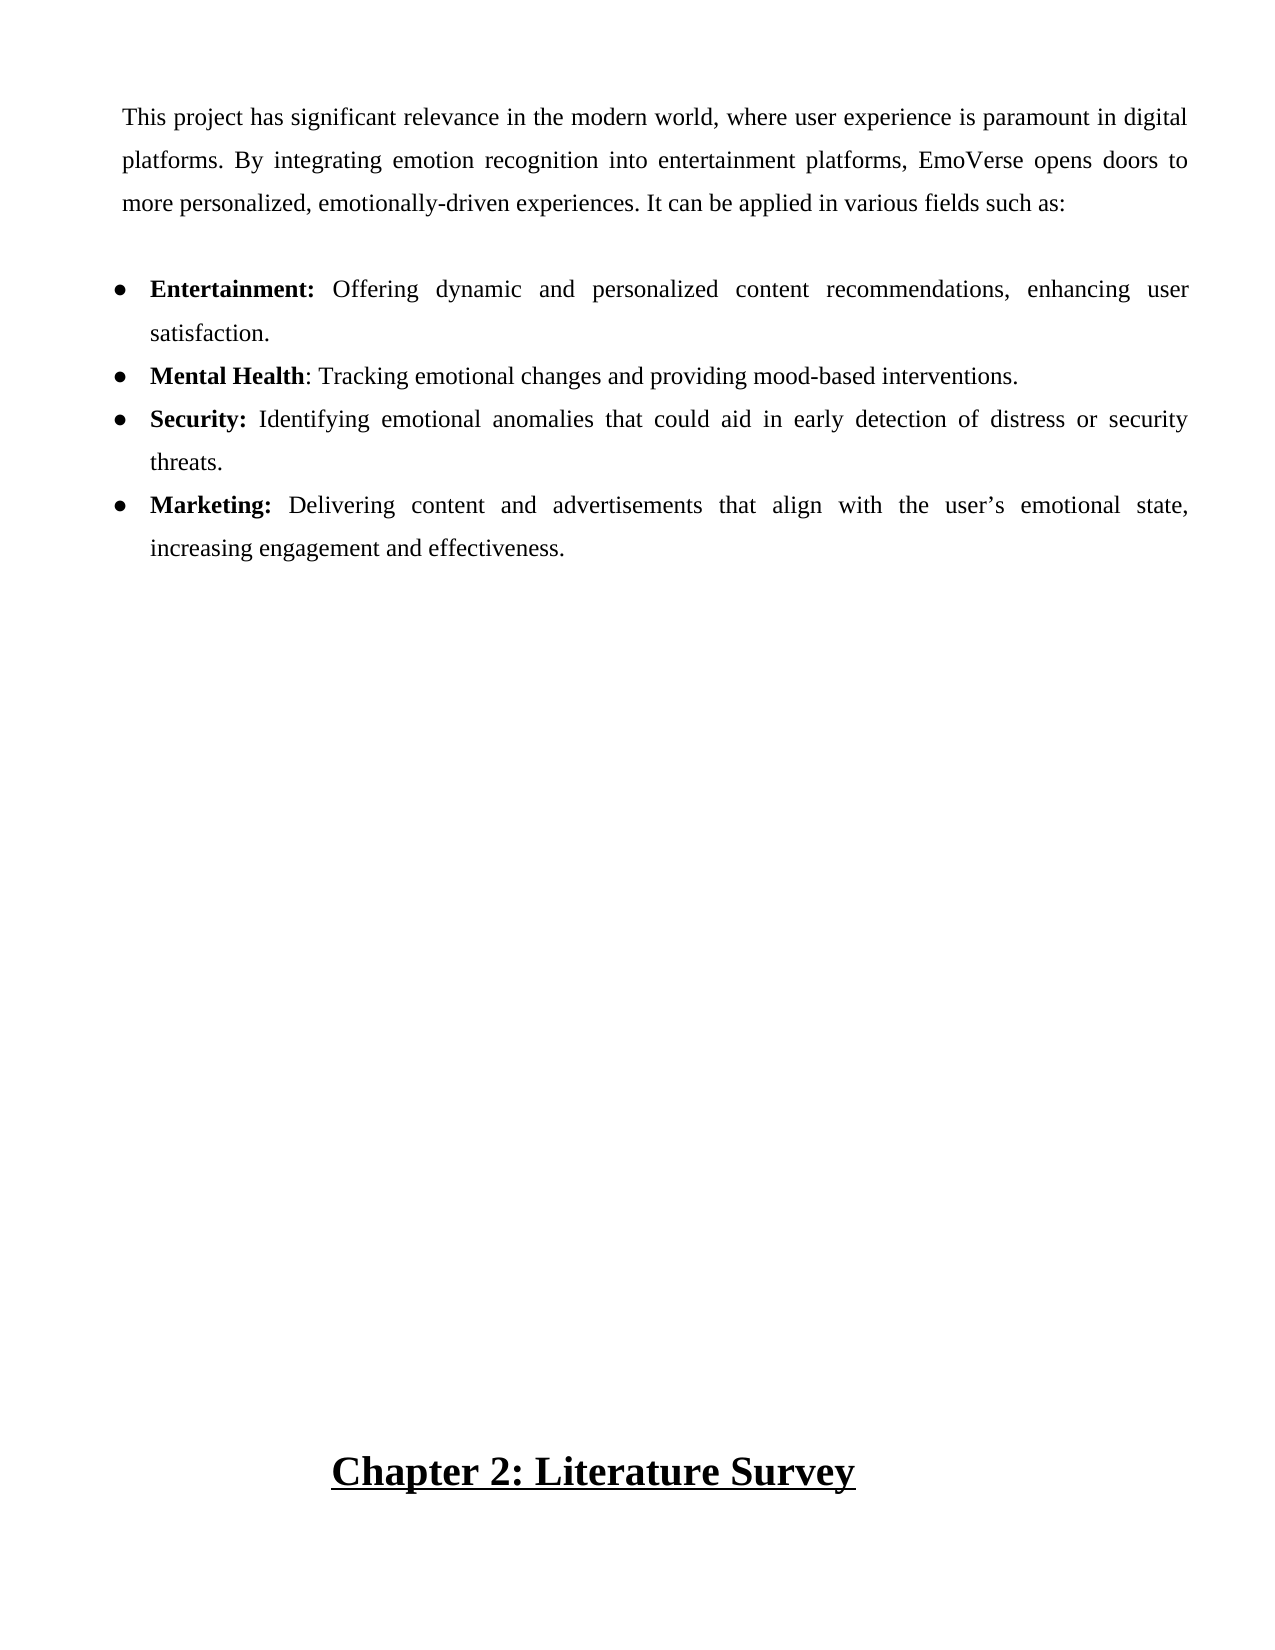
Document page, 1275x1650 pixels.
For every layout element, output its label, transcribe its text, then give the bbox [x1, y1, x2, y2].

list Security: Identifying emotional anomalies that could aid in early detection of distress or security threats. [112, 404, 1189, 476]
list Mental Health: Tracking emotional changes and providing mood-based interventions. [112, 361, 1189, 389]
text This project has significant relevance in the modern world, where user experience is paramount in digital platforms. By integrating emotion recognition into entertainment platforms, EmoVerse opens doors to more personalized, emotionally-driven experiences. It can be applied in various fields such as: [122, 102, 1189, 217]
list Marketing: Delivering content and advertisements that align with the user’s emotional state, increasing engagement and effectiveness. [112, 490, 1189, 562]
subtitle Chapter 2: Literature Survey [75, 1446, 1112, 1494]
list Entertainment: Offering dynamic and personalized content recommendations, enhancing user satisfaction. [112, 274, 1189, 346]
